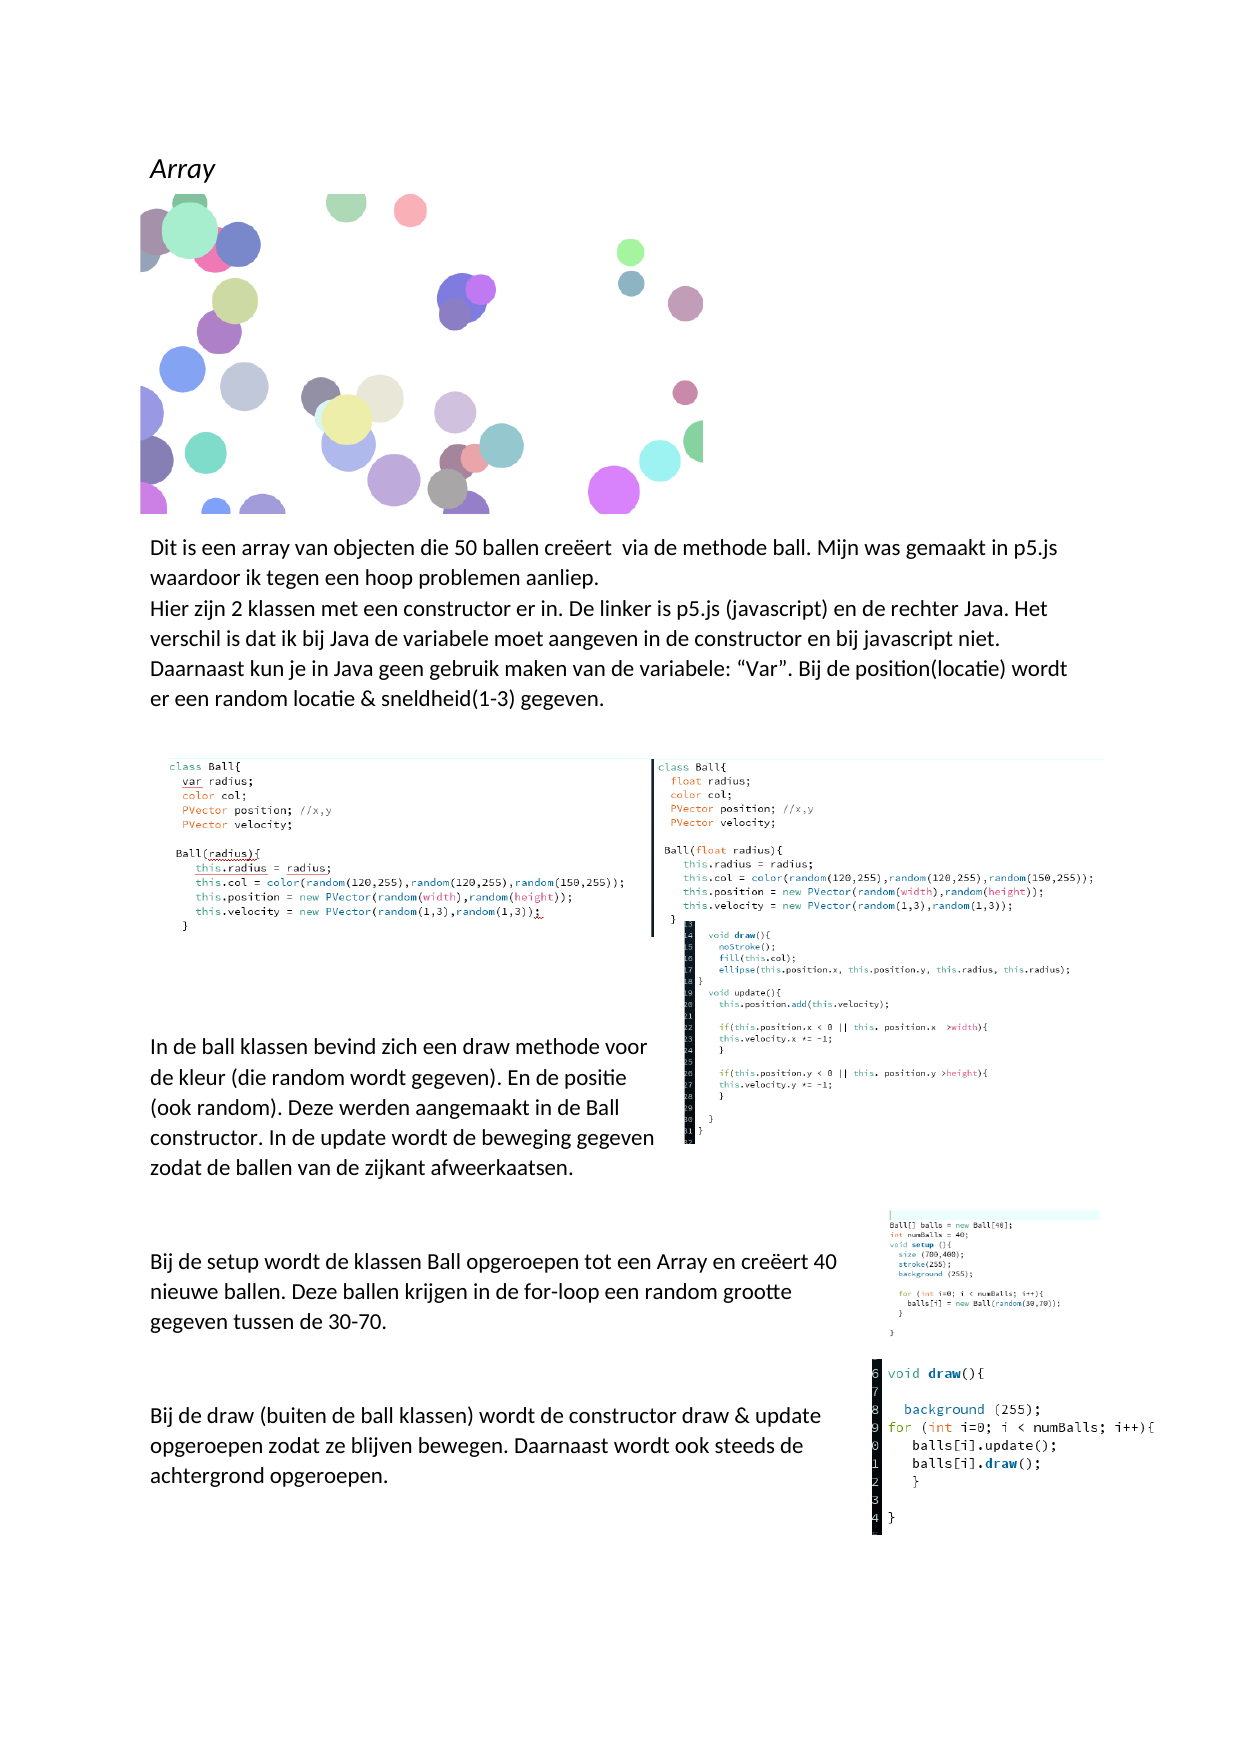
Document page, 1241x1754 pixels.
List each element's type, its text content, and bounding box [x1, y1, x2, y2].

picture [651, 759, 1105, 1144]
picture [140, 194, 703, 514]
picture [168, 758, 650, 941]
text In de ball klassen bevind zich een draw methode voor de kleur (die random wordt gegeven). En de positie (ook random). Deze werden aangemaakt in de Ball constructor. In de update wordt de beweging gegeven zodat de ballen van de zijkant afweerkaatsen. [150, 1032, 1090, 1181]
picture [872, 1359, 1219, 1535]
picture [887, 1210, 1104, 1348]
text Bij de draw (buiten de ball klassen) wordt de constructor draw & update opgeroepen zodat ze blijven bewegen. Daarnaast wordt ook steeds de achtergrond opgeroepen. [150, 1401, 872, 1489]
text Array [150, 150, 1090, 186]
text Dit is een array van objecten die 50 ballen creëert via de methode ball. Mijn was gemaakt in p5.js waardoor ik tegen een hoop problemen aanliep. Hier zijn 2 klassen met een constructor er in. De linker is p5.js (javascript) en de rechter Java. Het verschil is dat ik bij Java de variabele moet aangeven in de constructor en bij javascript niet. Daarnaast kun je in Java geen gebruik maken van de variabele: “Var”. Bij de position(locatie) wordt er een random locatie & sneldheid(1-3) gegeven. [150, 533, 1090, 712]
text Bij de setup wordt de klassen Ball opgeroepen tot een Array en creëert 40 nieuwe ballen. Deze ballen krijgen in de for-loop een random grootte gegeven tussen de 30-70. [150, 1247, 887, 1335]
